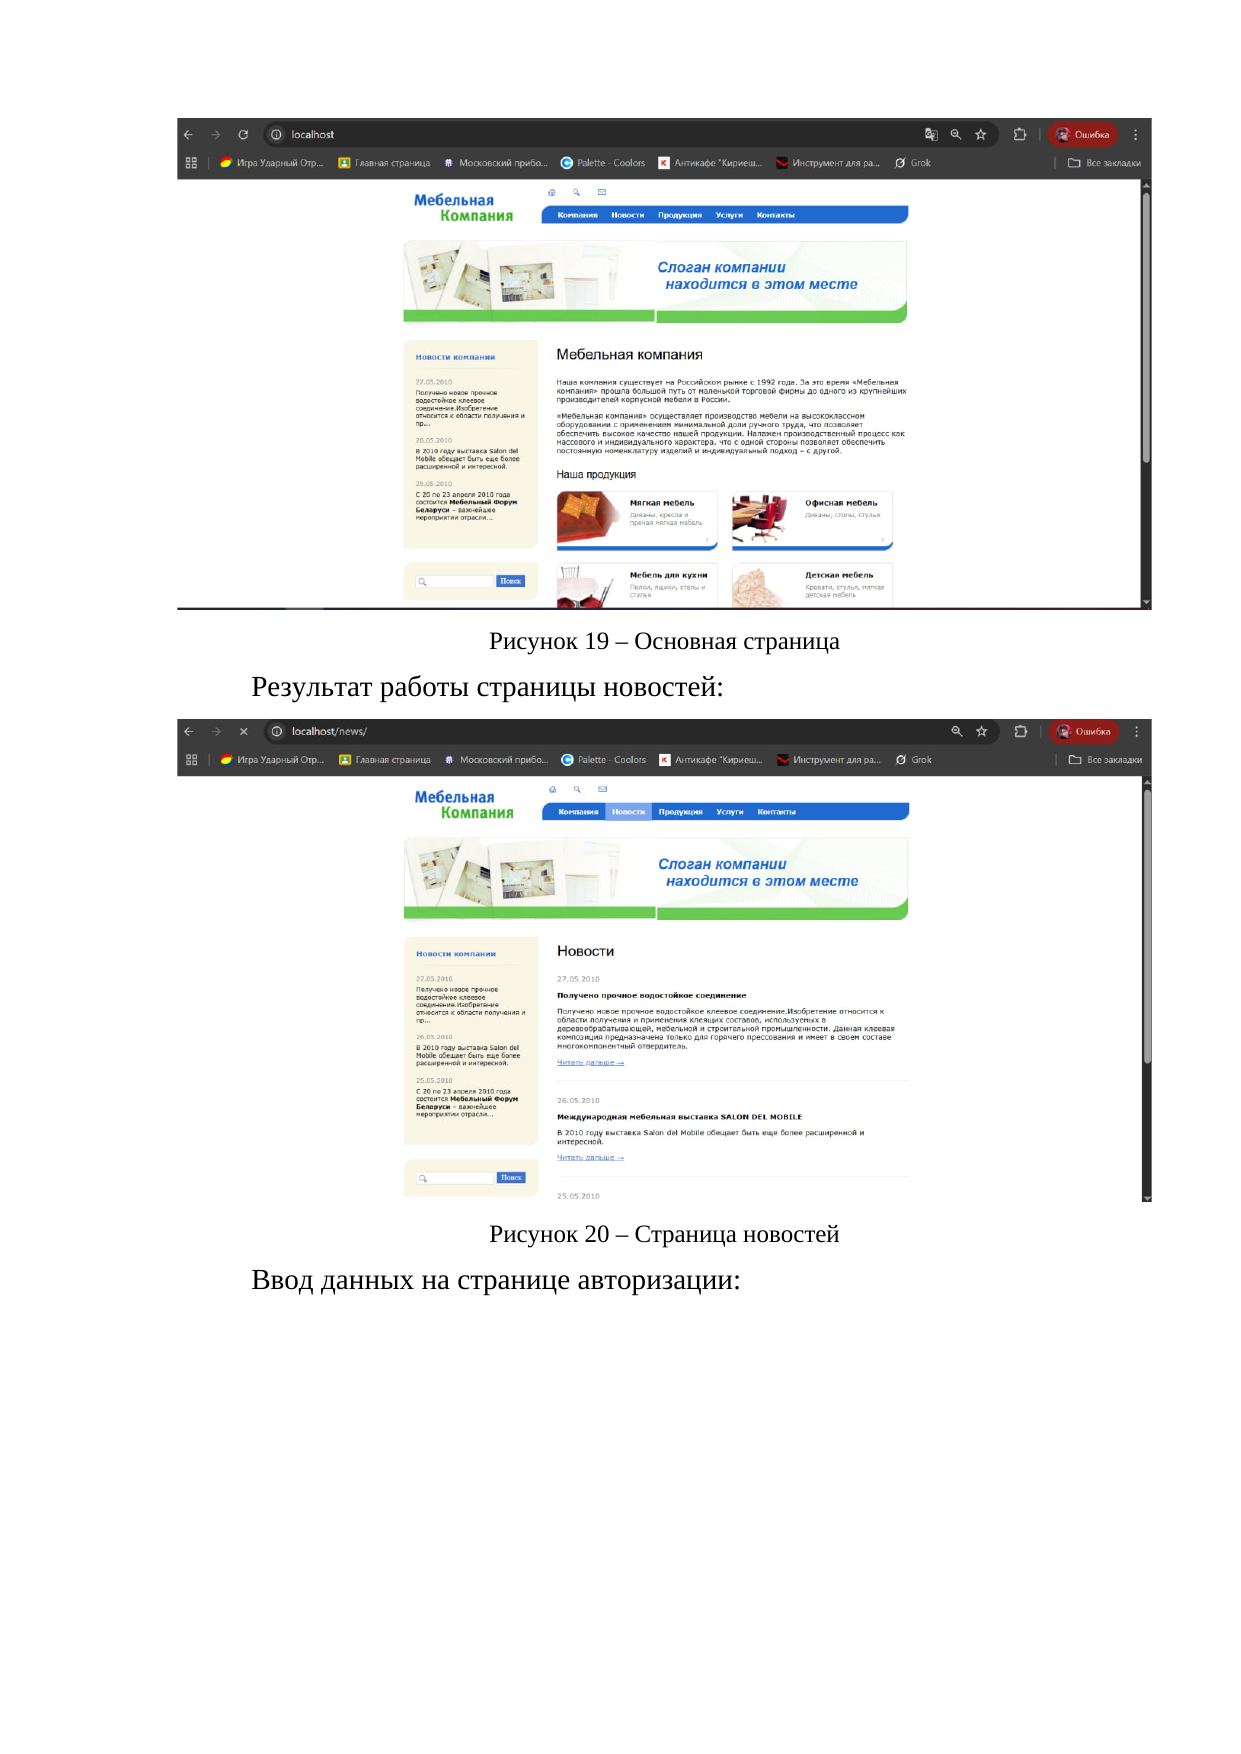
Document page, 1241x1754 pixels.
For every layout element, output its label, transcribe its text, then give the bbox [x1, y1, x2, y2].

text Рисунок 19 – Основная страница [177, 626, 1152, 655]
picture [177, 719, 1152, 1202]
text Результат работы страницы новостей: [177, 669, 1152, 703]
picture [177, 118, 1152, 610]
text Ввод данных на странице авторизации: [177, 1262, 1152, 1296]
text Рисунок 20 – Страница новостей [177, 1219, 1152, 1248]
